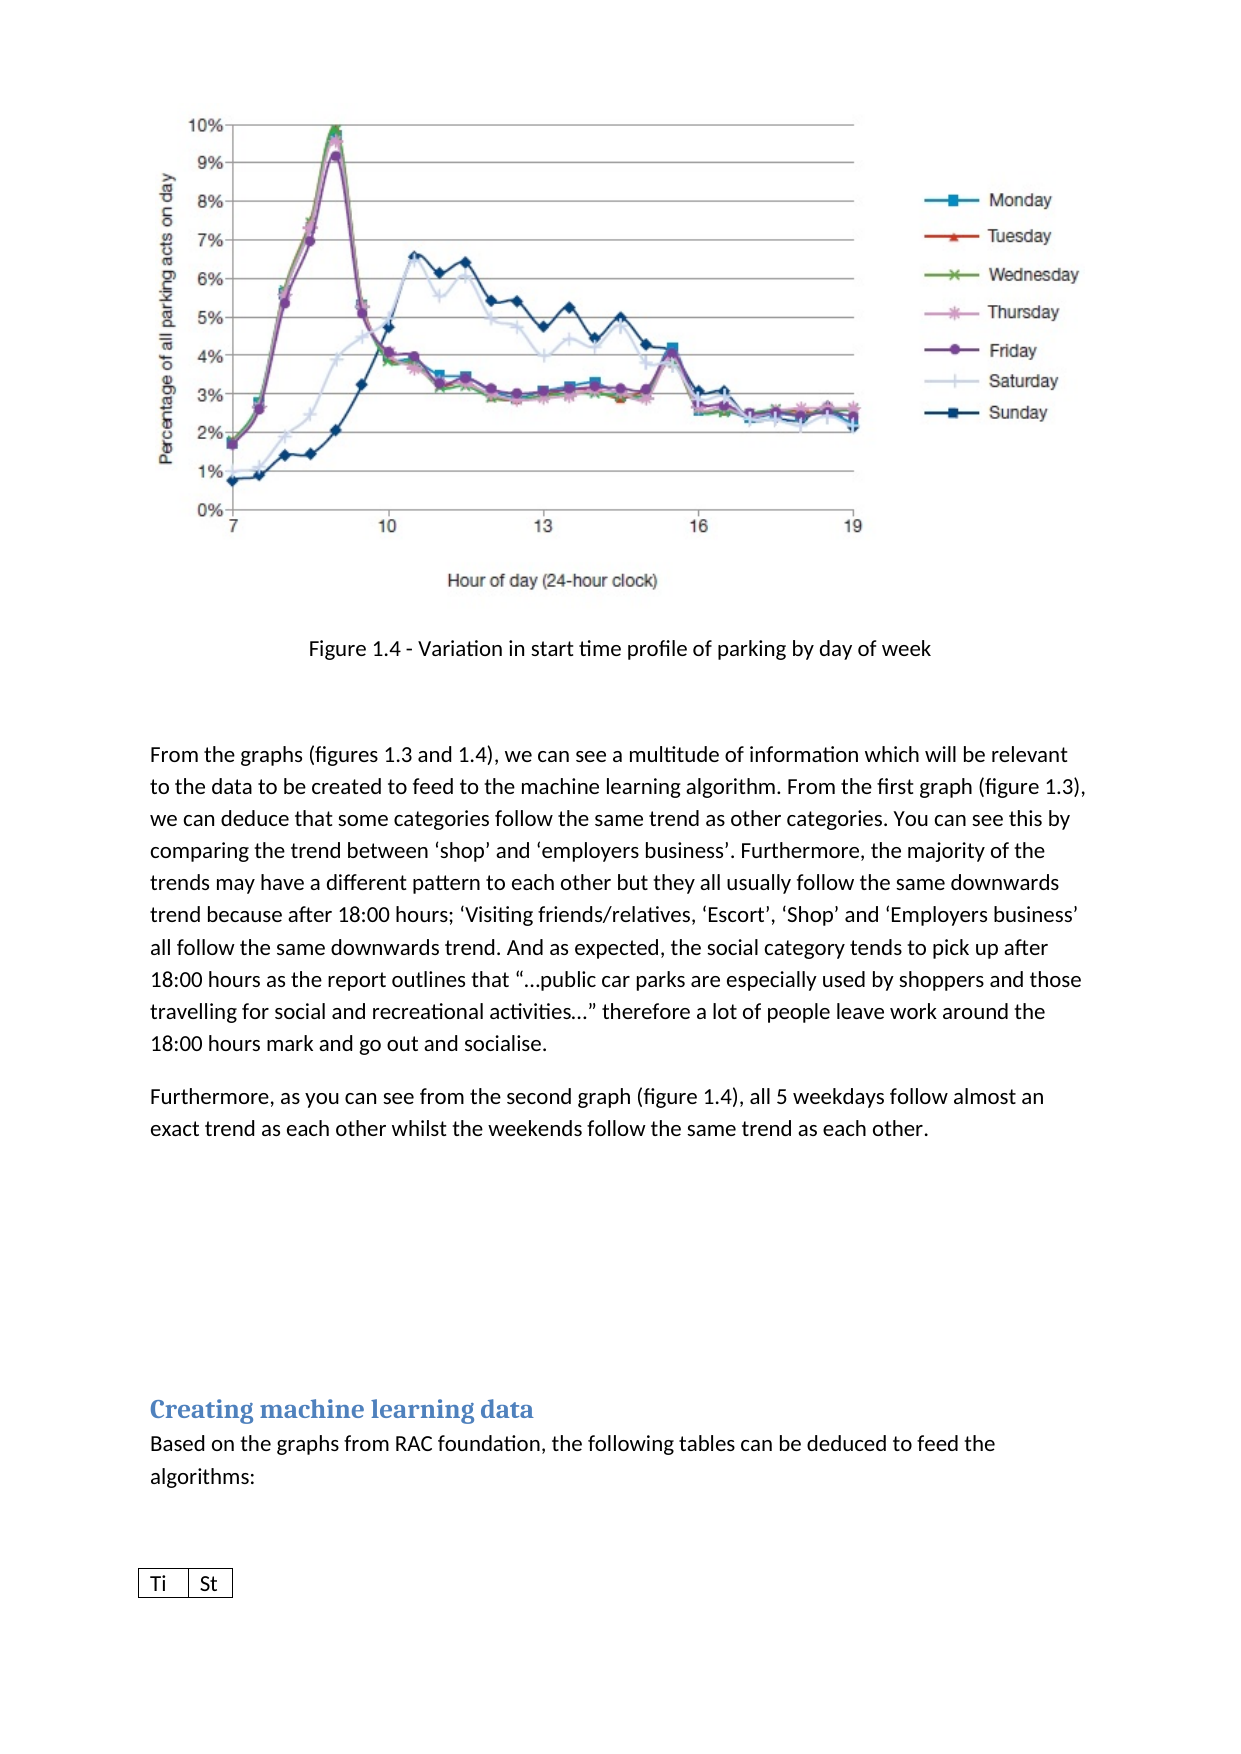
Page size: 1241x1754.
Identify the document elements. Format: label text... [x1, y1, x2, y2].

table_header Status [189, 1569, 232, 1597]
text Based on the graphs from RAC foundation, the following tables can be deduced to feed the algorithms: [150, 1429, 1090, 1490]
table_header Time (hours) [139, 1569, 188, 1597]
text Furthermore, as you can see from the second graph (figure 1.4), all 5 weekdays follow almost an exact trend as each other whilst the weekends follow the same trend as each other. [150, 1082, 1090, 1143]
subtitle Creating machine learning data [150, 1394, 1090, 1425]
picture [155, 103, 1085, 630]
text From the graphs (figures 1.3 and 1.4), we can see a multitude of information which will be relevant to the data to be created to feed to the machine learning algorithm. From the first graph (figure 1.3), we can deduce that some categories follow the same trend as other categories. You can see this by comparing the trend between ‘shop’ and ‘employers business’. Furthermore, the majority of the trends may have a different pattern to each other but they all usually follow the same downwards trend because after 18:00 hours; ‘Visiting friends/relatives, ‘Escort’, ‘Shop’ and ‘Employers business’ all follow the same downwards trend. And as expected, the social category tends to pick up after 18:00 hours as the report outlines that “…public car parks are especially used by shoppers and those travelling for social and recreational activities…” therefore a lot of people leave work around the 18:00 hours mark and go out and socialise. [150, 740, 1090, 1057]
